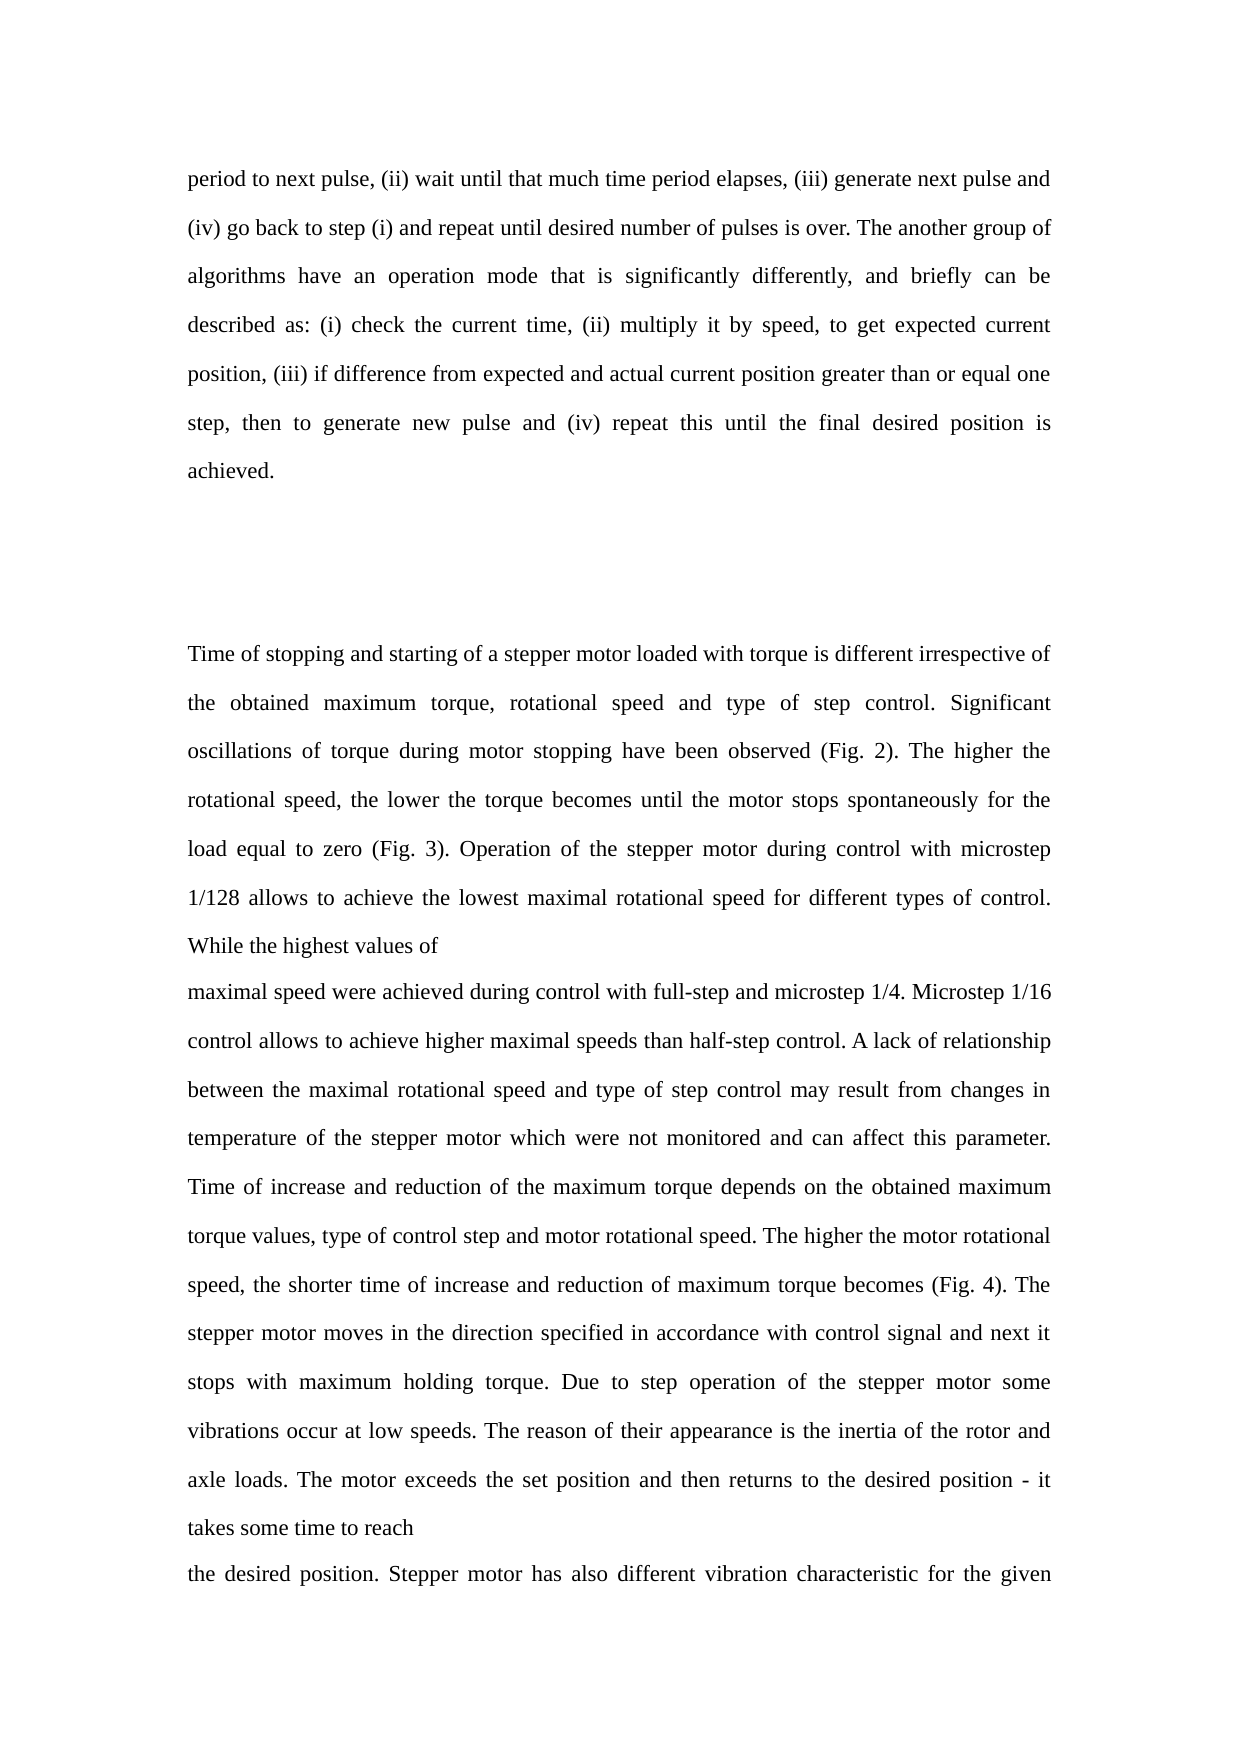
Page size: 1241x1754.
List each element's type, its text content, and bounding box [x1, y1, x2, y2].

text Time of stopping and starting of a stepper motor loaded with torque is different irrespective of the obtained maximum torque, rotational speed and type of step control. Significant oscillations of torque during motor stopping have been observed (Fig. 2). The higher the rotational speed, the lower the torque becomes until the motor stops spontaneously for the load equal to zero (Fig. 3). Operation of the stepper motor during control with microstep 1/128 allows to achieve the lowest maximal rotational speed for different types of control. While the highest values of [187, 637, 1053, 962]
text maximal speed were achieved during control with full-step and microstep 1/4. Microstep 1/16 control allows to achieve higher maximal speeds than half-step control. A lack of relationship between the maximal rotational speed and type of step control may result from changes in temperature of the stepper motor which were not monitored and can affect this parameter. Time of increase and reduction of the maximum torque depends on the obtained maximum torque values, type of control step and motor rotational speed. The higher the motor rotational speed, the shorter time of increase and reduction of maximum torque becomes (Fig. 4). The stepper motor moves in the direction specified in accordance with control signal and next it stops with maximum holding torque. Due to step operation of the stepper motor some vibrations occur at low speeds. The reason of their appearance is the inertia of the rotor and axle loads. The motor exceeds the set position and then returns to the desired position - it takes some time to reach [187, 975, 1053, 1544]
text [187, 1557, 1053, 1589]
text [187, 162, 1053, 487]
